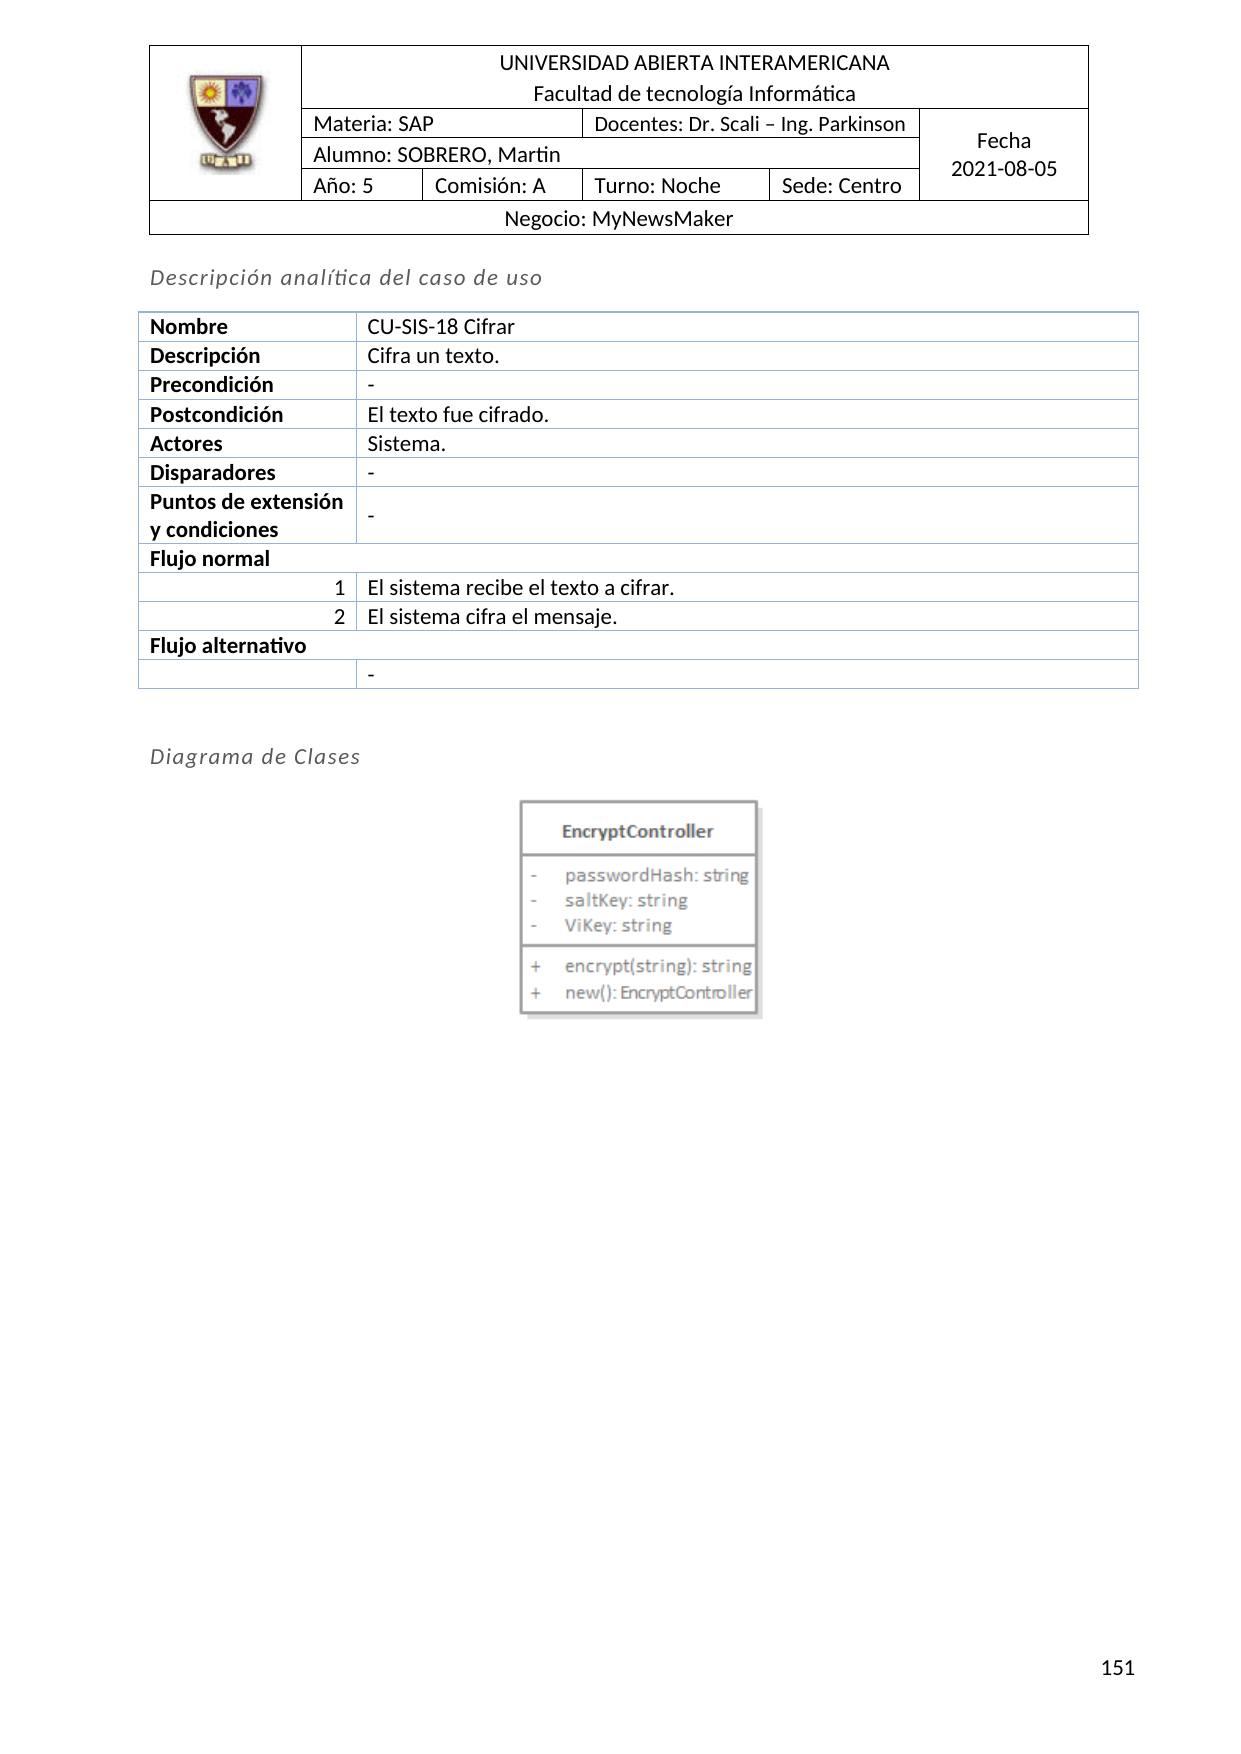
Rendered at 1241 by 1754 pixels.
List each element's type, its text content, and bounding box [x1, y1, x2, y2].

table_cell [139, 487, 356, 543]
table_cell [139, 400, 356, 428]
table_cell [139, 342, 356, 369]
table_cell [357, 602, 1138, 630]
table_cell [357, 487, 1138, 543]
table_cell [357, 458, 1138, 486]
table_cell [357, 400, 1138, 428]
picture [175, 67, 276, 180]
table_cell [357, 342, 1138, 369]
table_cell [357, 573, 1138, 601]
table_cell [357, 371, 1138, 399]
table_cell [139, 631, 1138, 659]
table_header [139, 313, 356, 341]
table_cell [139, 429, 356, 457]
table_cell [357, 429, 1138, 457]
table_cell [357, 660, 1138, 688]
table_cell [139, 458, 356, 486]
subtitle Descripción analítica del caso de uso [150, 263, 1135, 291]
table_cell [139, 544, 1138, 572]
subtitle Diagrama de Clases [150, 742, 1135, 770]
picture [512, 791, 774, 1024]
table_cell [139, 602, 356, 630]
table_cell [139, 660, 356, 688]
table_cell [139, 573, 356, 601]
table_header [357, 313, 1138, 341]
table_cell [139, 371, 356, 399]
